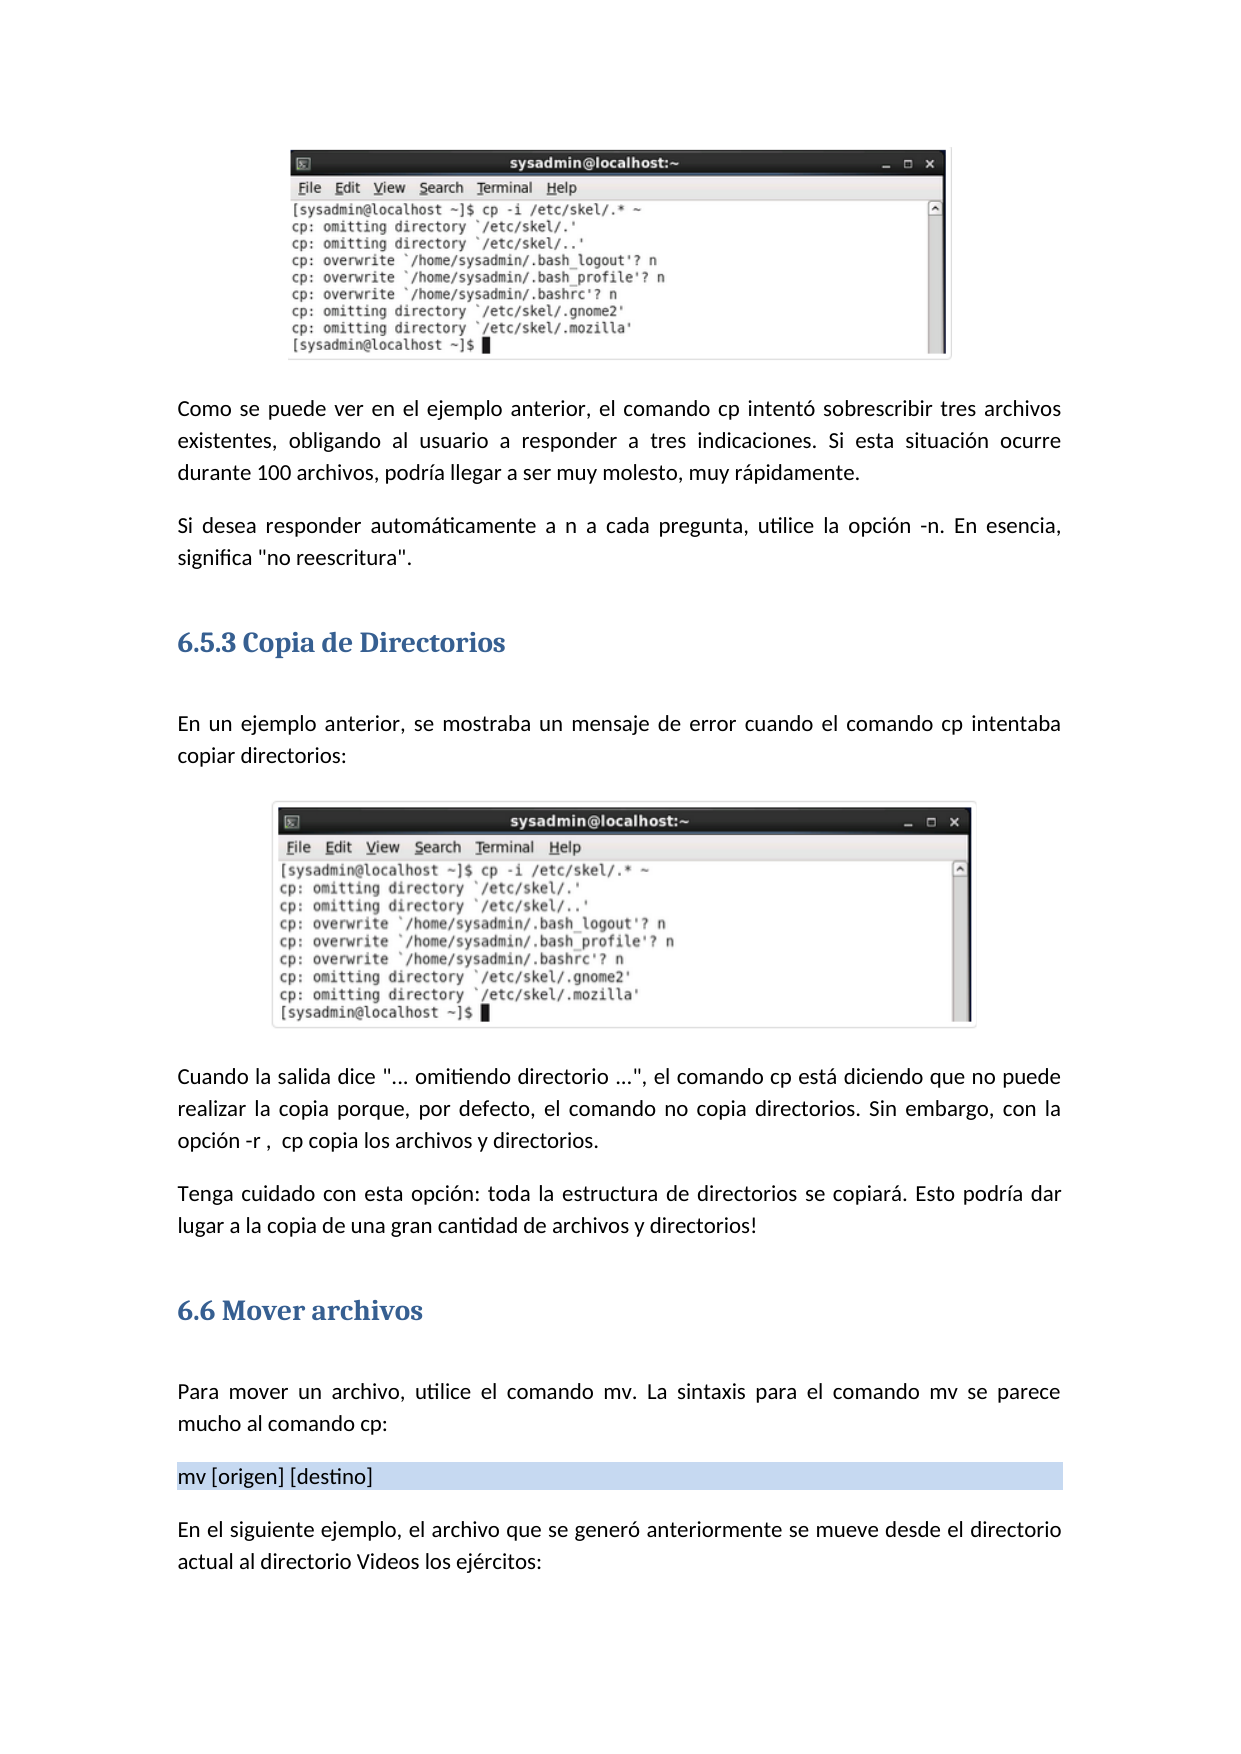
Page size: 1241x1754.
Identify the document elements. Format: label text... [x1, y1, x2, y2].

text Cuando la salida dice "... omitiendo directorio ...", el comando cp está diciendo que no puede realizar la copia porque, por defecto, el comando no copia directorios. Sin embargo, con la opción -r , cp copia los archivos y directorios. [177, 1062, 1063, 1154]
text Tenga cuidado con esta opción: toda la estructura de directorios se copiará. Esto podría dar lugar a la copia de una gran cantidad de archivos y directorios! [177, 1179, 1063, 1240]
text Si desea responder automáticamente a n a cada pregunta, utilice la opción -n. En esencia, significa "no reescritura". [177, 511, 1063, 572]
text En un ejemplo anterior, se mostraba un mensaje de error cuando el comando cp intentaba copiar directorios: [177, 709, 1063, 769]
text Como se puede ver en el ejemplo anterior, el comando cp intentó sobrescribir tres archivos existentes, obligando al usuario a responder a tres indicaciones. Si esta situación ocurre durante 100 archivos, podría llegar a ser muy molesto, muy rápidamente. [177, 394, 1063, 486]
text Para mover un archivo, utilice el comando mv. La sintaxis para el comando mv se parece mucho al comando cp: [177, 1377, 1063, 1437]
text En el siguiente ejemplo, el archivo que se generó anteriormente se mueve desde el directorio actual al directorio Videos los ejércitos: [177, 1515, 1063, 1576]
picture [263, 794, 977, 1038]
text mv [origen] [destino] [177, 1462, 1063, 1490]
picture [288, 147, 953, 369]
subtitle 6.6 Mover archivos [177, 1294, 1063, 1327]
subtitle 6.5.3 Copia de Directorios [177, 626, 1063, 659]
